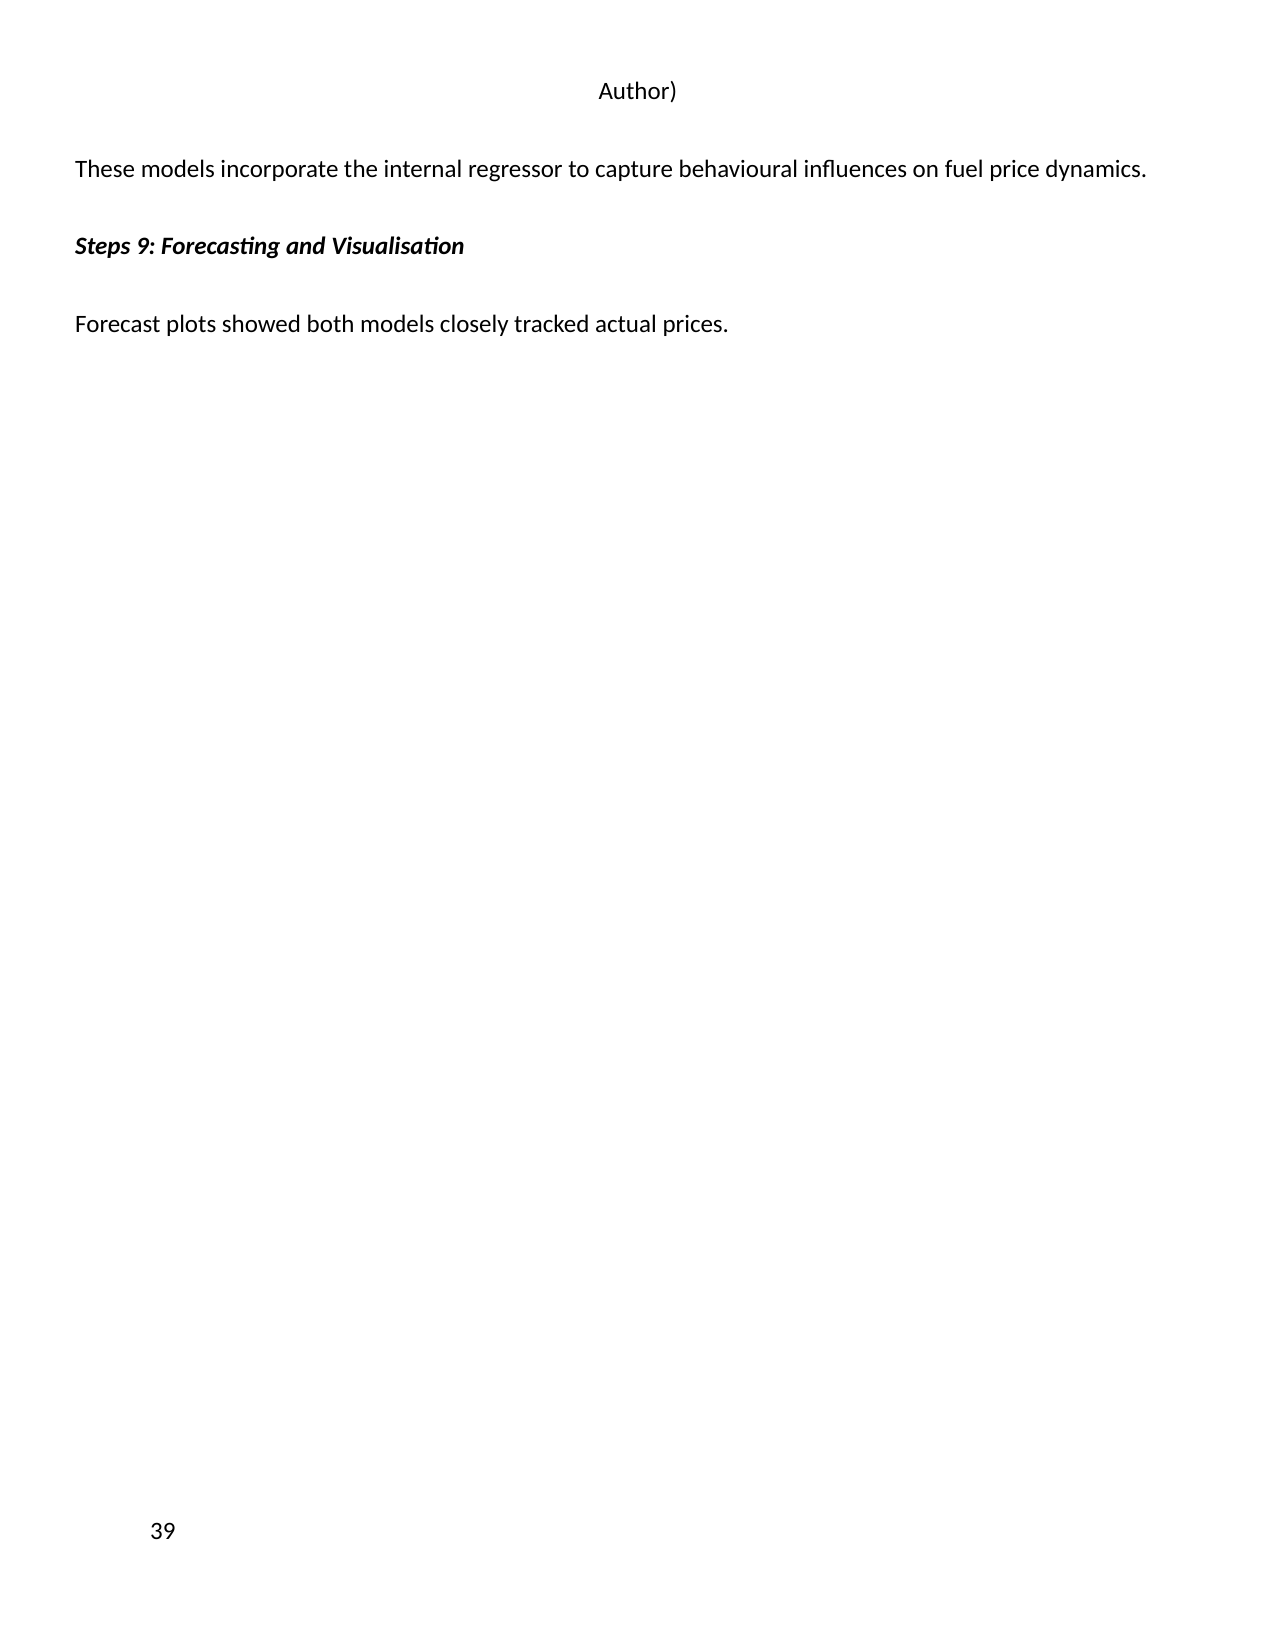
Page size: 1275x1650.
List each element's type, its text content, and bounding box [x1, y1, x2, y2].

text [75, 75, 1200, 106]
text Forecast plots showed both models closely tracked actual prices. [75, 308, 1200, 339]
text These models incorporate the internal regressor to capture behavioural influences on fuel price dynamics. [75, 153, 1200, 183]
text Steps 9: Forecasting and Visualisation [75, 230, 1200, 261]
